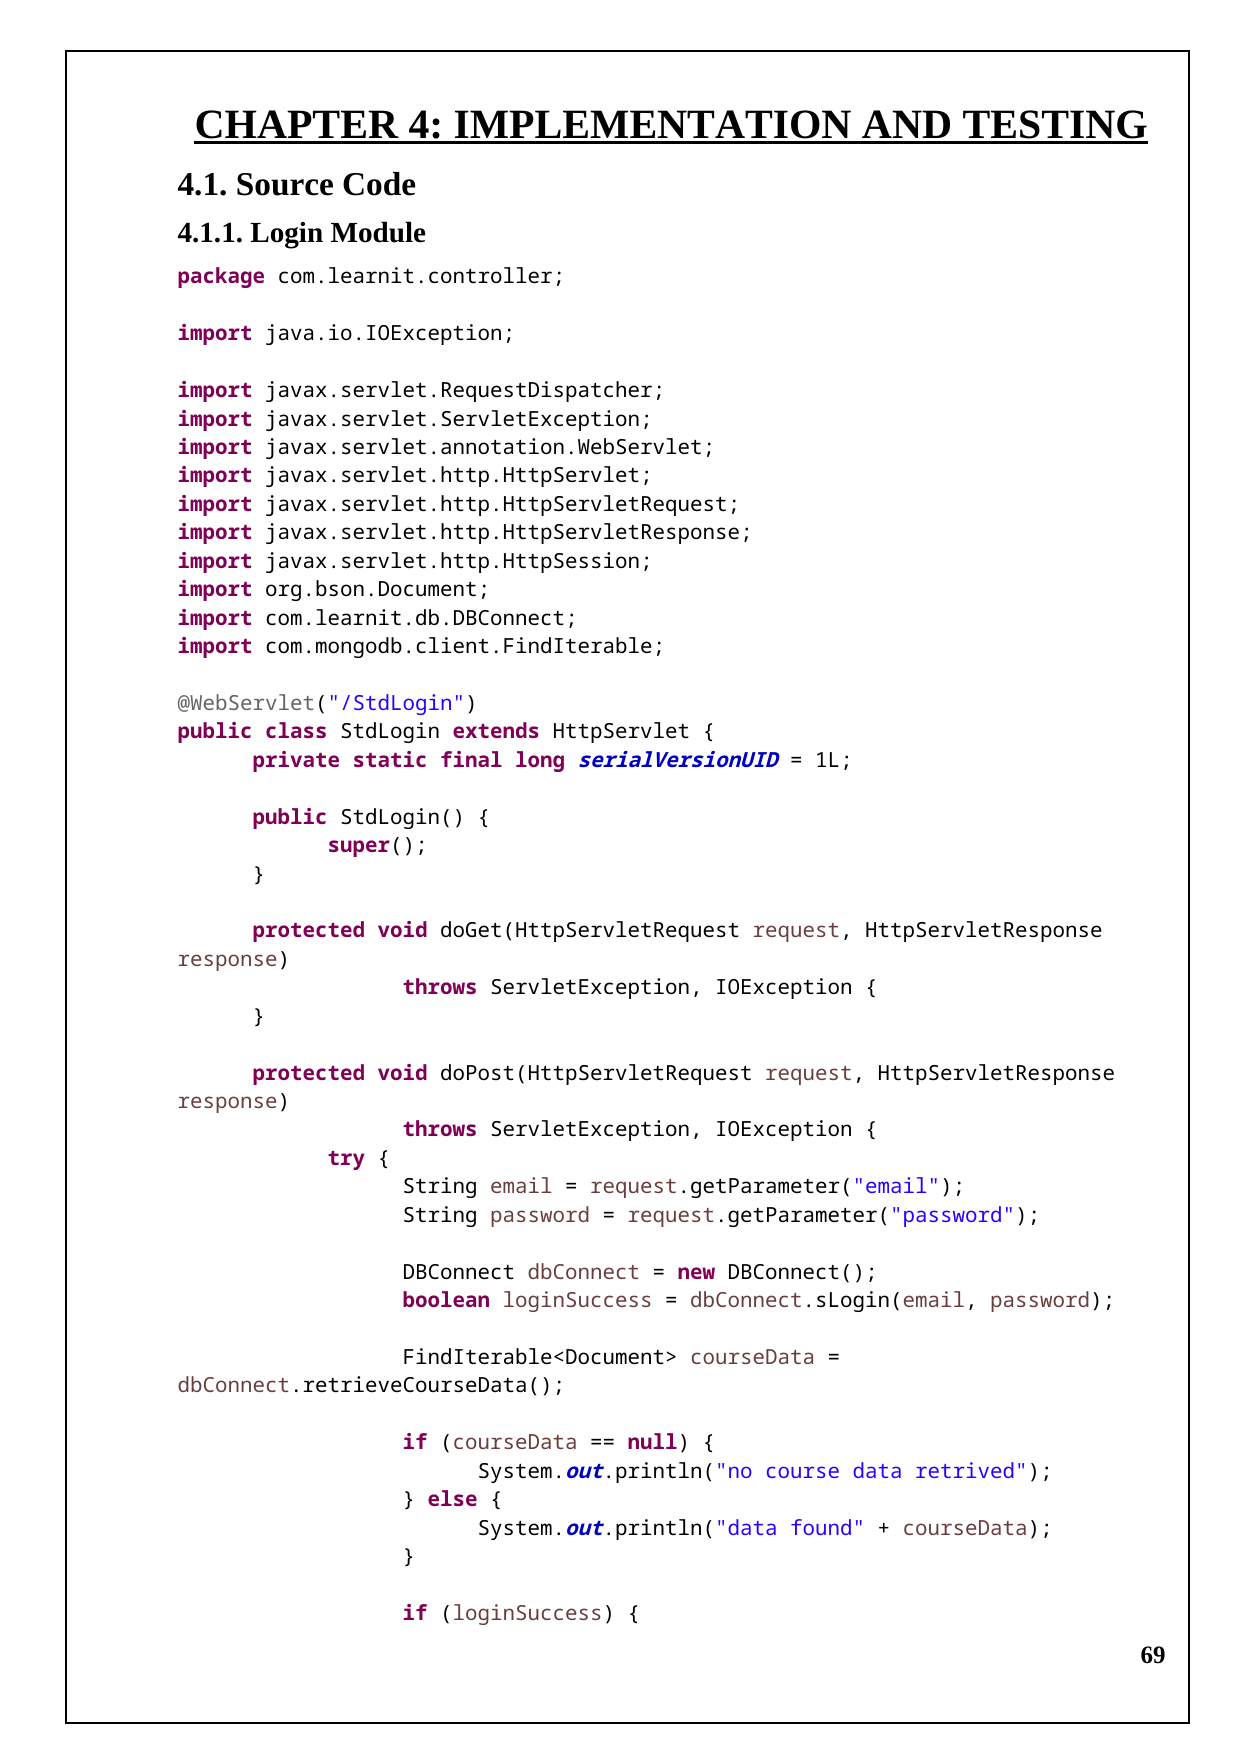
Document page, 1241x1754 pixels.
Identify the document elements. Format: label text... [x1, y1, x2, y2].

text } [177, 859, 1165, 887]
text boolean loginSuccess = dbConnect.sLogin(email, password); [177, 1285, 1165, 1314]
text System.out.println("no course data retrived"); [177, 1456, 1165, 1484]
text private static final long serialVersionUID = 1L; [177, 745, 1165, 773]
text if (loginSuccess) { [177, 1598, 1165, 1626]
text public StdLogin() { [177, 802, 1165, 830]
subtitle 4.1. Source Code [177, 164, 1165, 203]
text String password = request.getParameter("password"); [177, 1200, 1165, 1228]
text import javax.servlet.http.HttpServletResponse; [177, 517, 1165, 546]
text import org.bson.Document; [177, 574, 1165, 603]
text import com.learnit.db.DBConnect; [177, 603, 1165, 631]
text } [177, 1001, 1165, 1029]
text throws ServletException, IOException { [177, 1114, 1165, 1143]
text import com.mongodb.client.FindIterable; [177, 631, 1165, 659]
text protected void doGet(HttpServletRequest request, HttpServletResponse response) [177, 916, 1165, 972]
text FindIterable<Document> courseData = dbConnect.retrieveCourseData(); [177, 1342, 1165, 1399]
text import javax.servlet.RequestDispatcher; [177, 375, 1165, 404]
subtitle 4.1.1. Login Module [177, 215, 1165, 249]
text public class StdLogin extends HttpServlet { [177, 716, 1165, 745]
text import javax.servlet.http.HttpSession; [177, 546, 1165, 574]
text try { [177, 1143, 1165, 1171]
text if (courseData == null) { [177, 1427, 1165, 1456]
text } else { [177, 1484, 1165, 1513]
text import java.io.IOException; [177, 318, 1165, 347]
text String email = request.getParameter("email"); [177, 1171, 1165, 1200]
text throws ServletException, IOException { [177, 972, 1165, 1001]
text } [177, 1541, 1165, 1569]
subtitle CHAPTER 4: IMPLEMENTATION AND TESTING [177, 100, 1165, 148]
text import javax.servlet.http.HttpServlet; [177, 461, 1165, 489]
text package com.learnit.controller; [177, 261, 1165, 290]
text super(); [177, 830, 1165, 859]
text protected void doPost(HttpServletRequest request, HttpServletResponse response) [177, 1058, 1165, 1114]
text import javax.servlet.http.HttpServletRequest; [177, 489, 1165, 517]
text DBConnect dbConnect = new DBConnect(); [177, 1257, 1165, 1285]
text import javax.servlet.ServletException; [177, 404, 1165, 432]
text import javax.servlet.annotation.WebServlet; [177, 432, 1165, 461]
text @WebServlet("/StdLogin") [177, 688, 1165, 716]
text System.out.println("data found" + courseData); [177, 1513, 1165, 1541]
